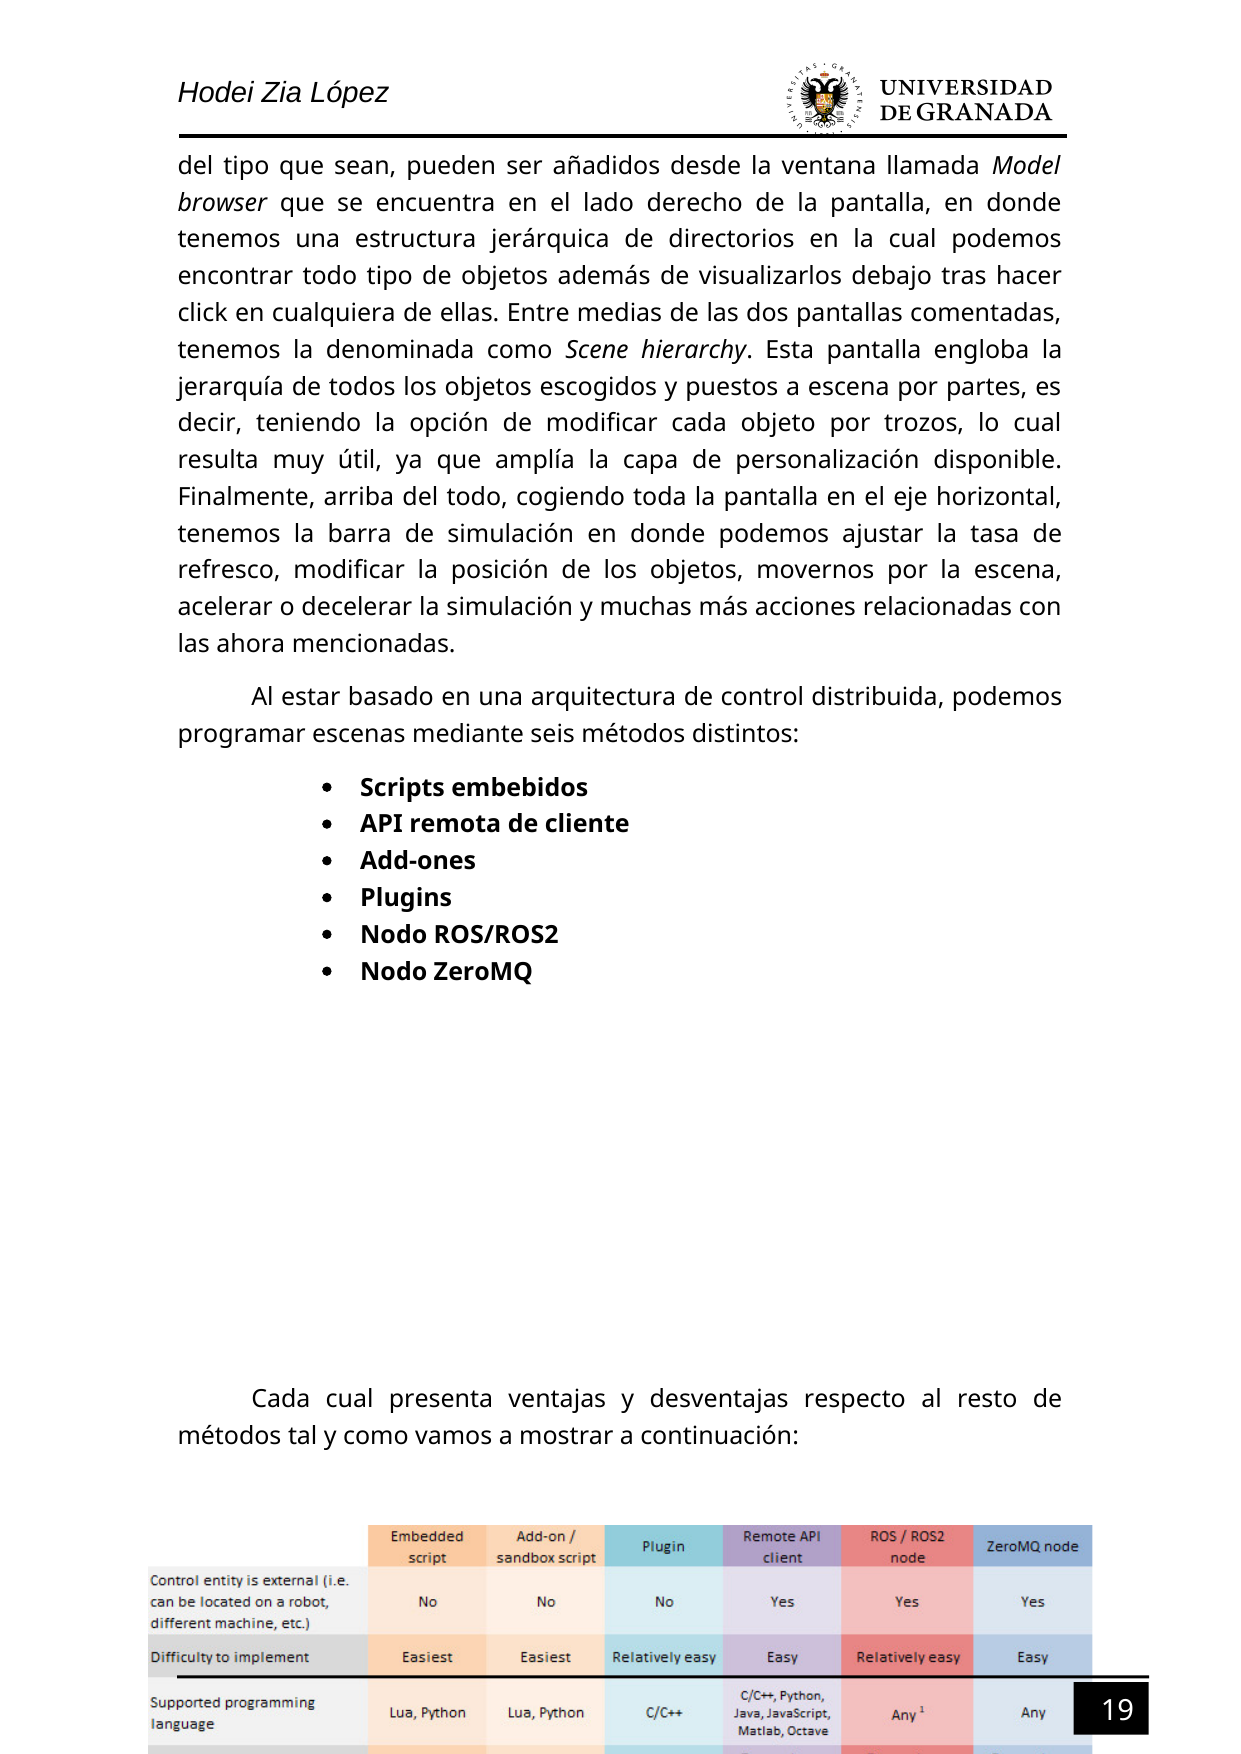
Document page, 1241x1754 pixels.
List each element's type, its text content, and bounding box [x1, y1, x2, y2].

text Cada cual presenta ventajas y desventajas respecto al resto de métodos tal y como vamos a mostrar a continuación: [177, 1381, 1063, 1451]
list Nodo ZeroMQ [322, 953, 1063, 987]
list Add-ones [322, 843, 1063, 877]
list Plugins [322, 879, 1063, 914]
picture [777, 56, 1059, 144]
list Nodo ROS/ROS2 [322, 916, 1063, 950]
list Scripts embebidos [322, 769, 1063, 803]
picture [148, 1525, 1093, 1754]
text Al estar basado en una arquitectura de control distribuida, podemos programar escenas mediante seis métodos distintos: [177, 679, 1063, 750]
list API remota de cliente [322, 806, 1063, 840]
